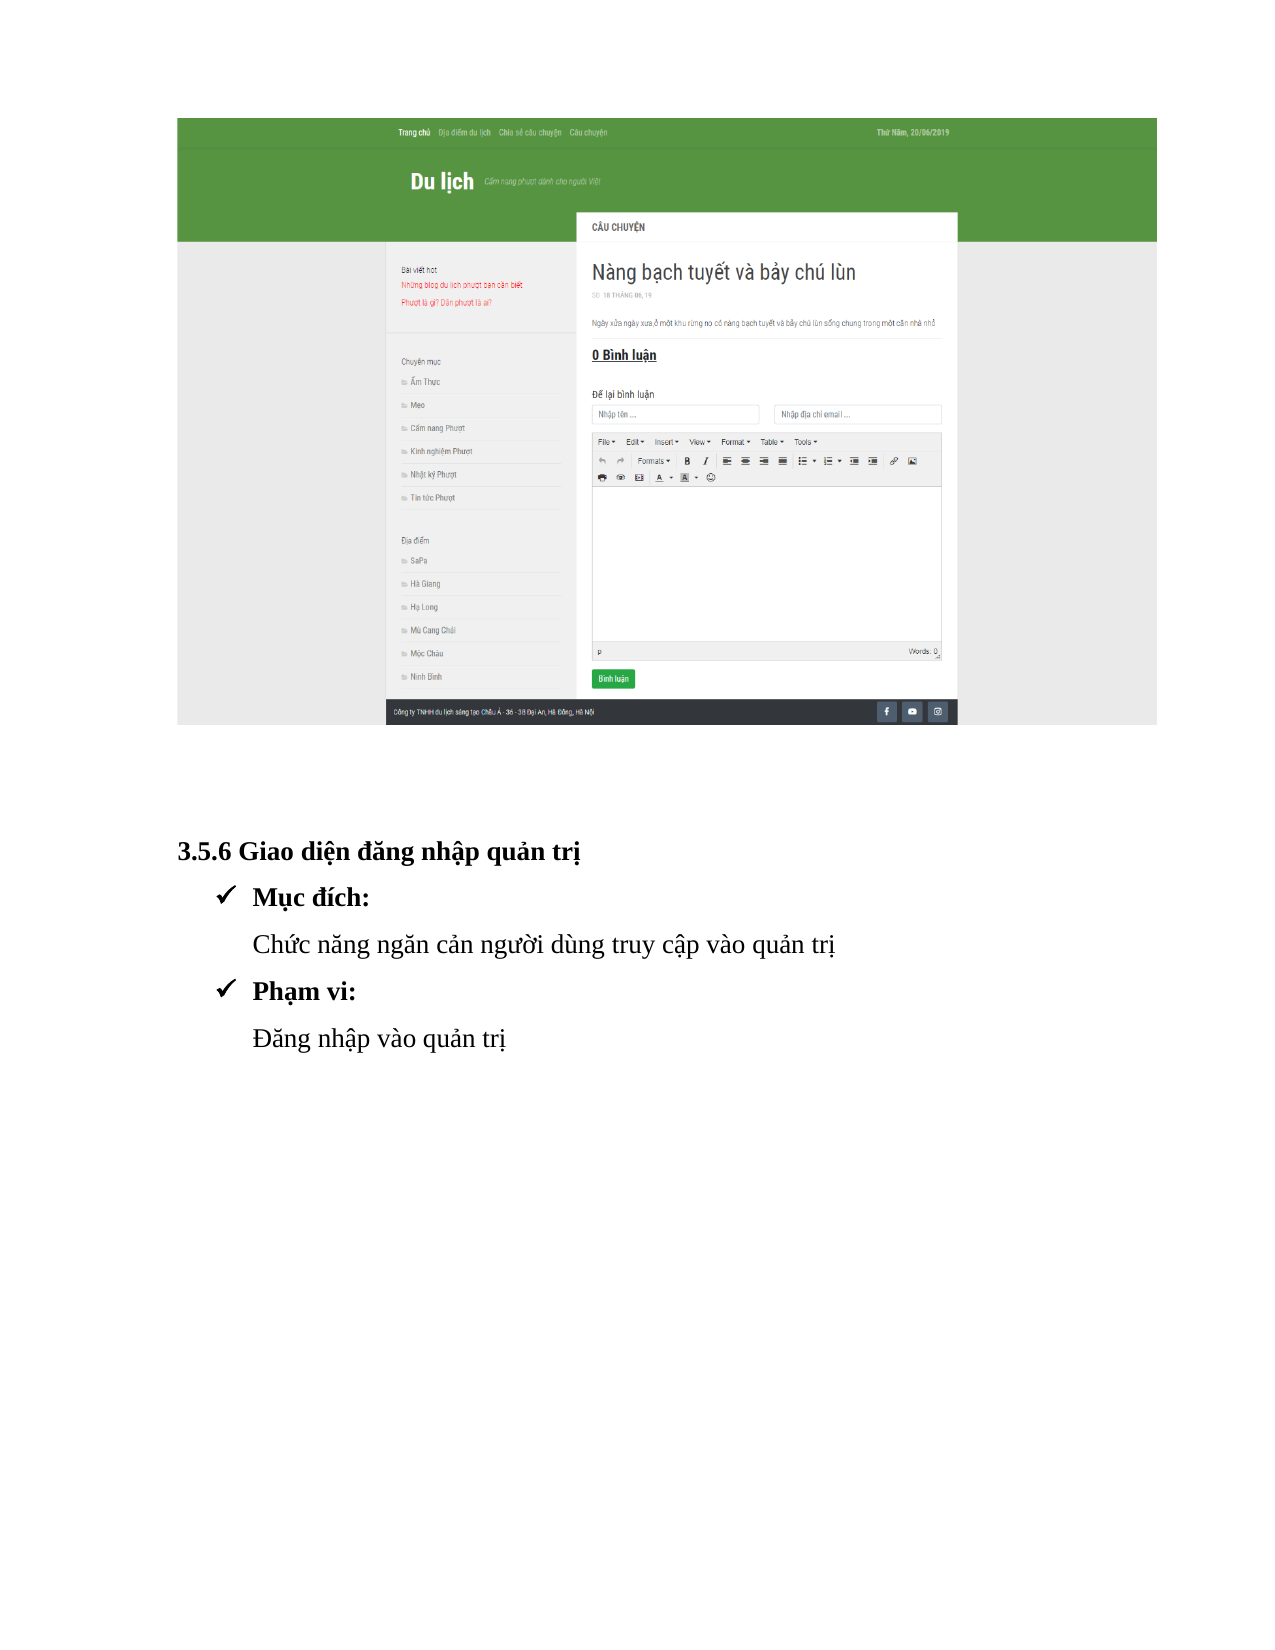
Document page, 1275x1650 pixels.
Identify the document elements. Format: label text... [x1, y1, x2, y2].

list Phạm vi: [215, 975, 1157, 1006]
list Mục đích: [215, 881, 1157, 913]
picture [177, 118, 1157, 725]
list Chức năng ngăn cản người dùng truy cập vào quản trị [252, 928, 1157, 959]
text Đăng nhập vào quản trị [252, 1022, 1157, 1053]
text 3.5.6 Giao diện đăng nhập quản trị [177, 835, 1157, 866]
